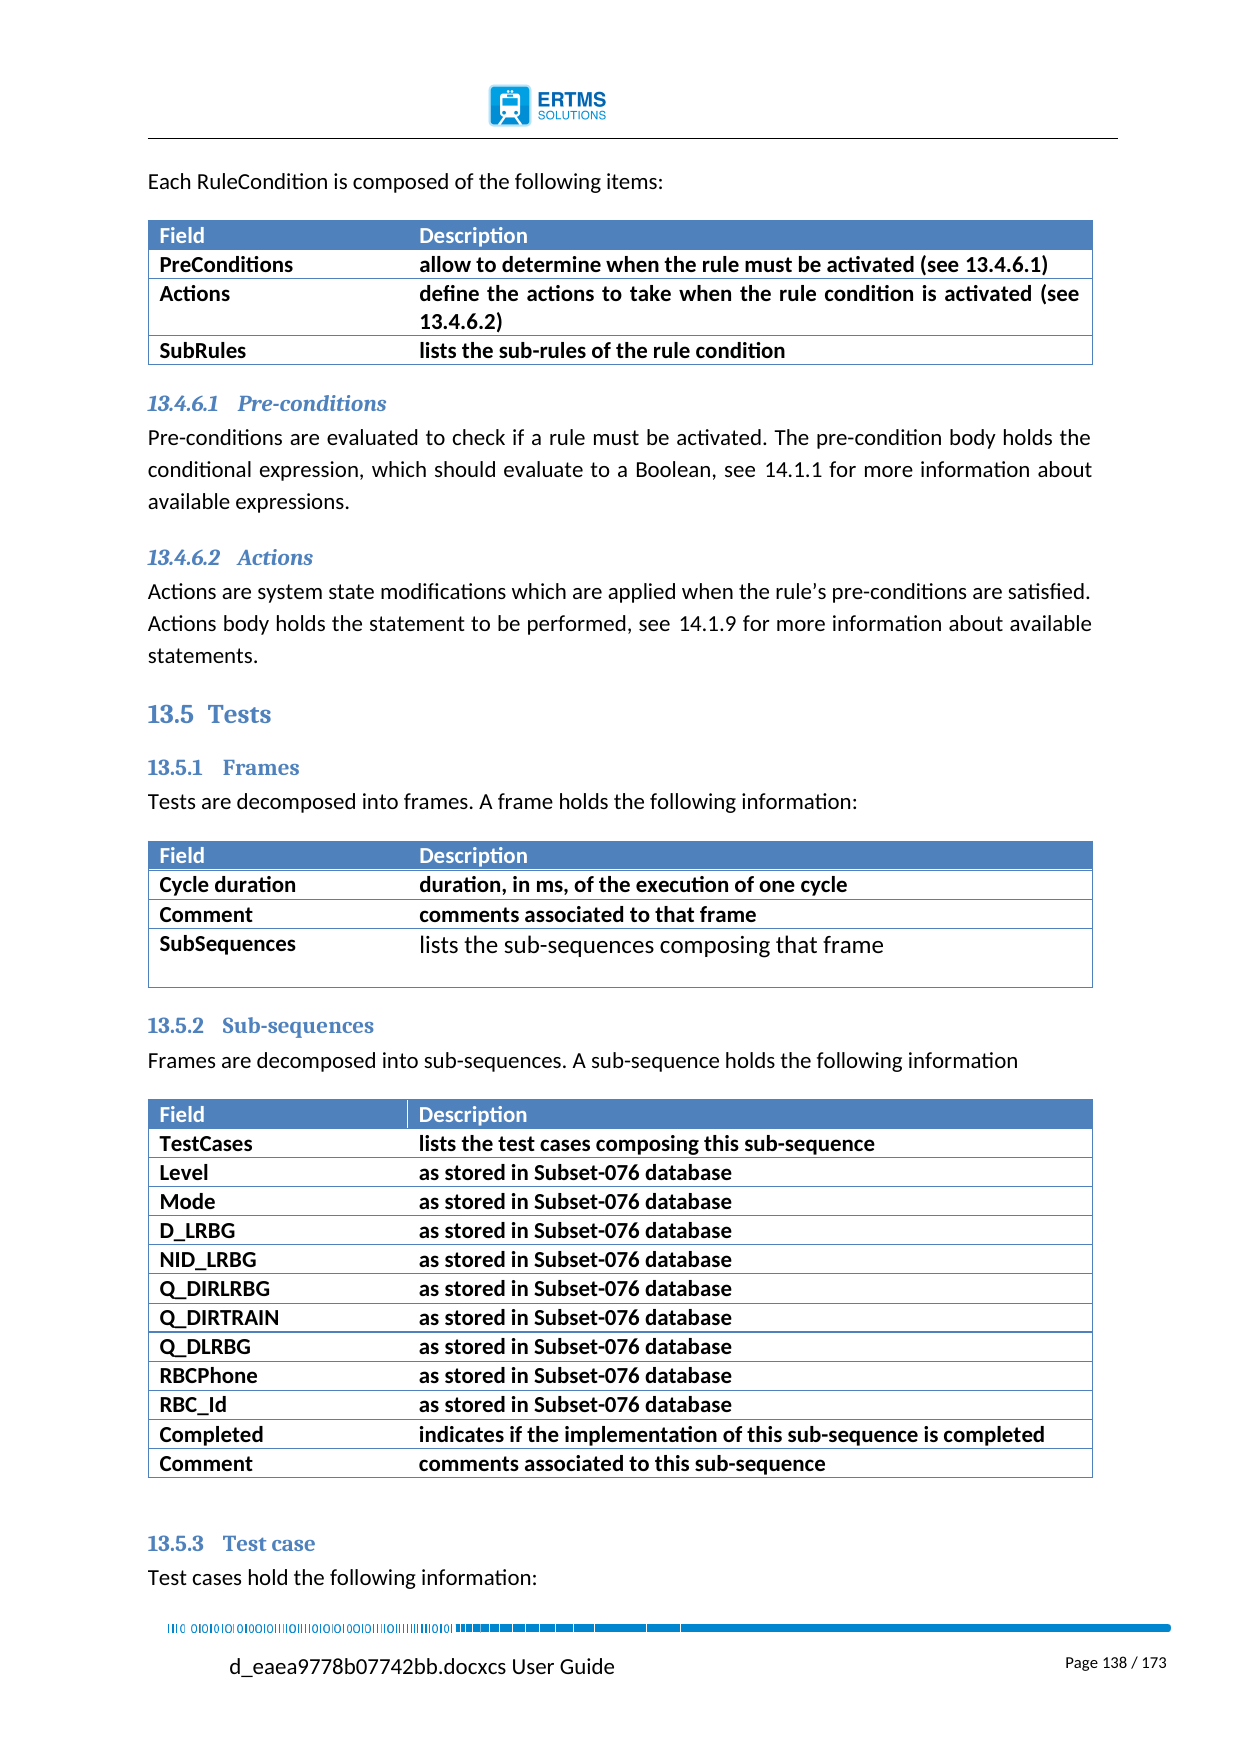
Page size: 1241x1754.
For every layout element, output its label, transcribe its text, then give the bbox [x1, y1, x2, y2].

table_cell as stored in Subset-076 database [408, 1304, 1092, 1331]
text Test cases hold the following information: [148, 1563, 1093, 1591]
table_cell duration, in ms, of the execution of one cycle [408, 871, 1092, 899]
table_header Description [408, 842, 1092, 869]
table_header Field [149, 842, 408, 869]
subtitle Actions [148, 544, 1093, 571]
text Tests are decomposed into frames. A frame holds the following information: [148, 787, 1093, 816]
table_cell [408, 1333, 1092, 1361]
table_cell as stored in Subset-076 database [408, 1274, 1092, 1302]
table_cell define the actions to take when the rule condition is activated (see 13.4.6.2) [408, 279, 1092, 335]
text Pre-conditions are evaluated to check if a rule must be activated. The pre-condition body holds the conditional expression, which should evaluate to a Boolean, see 14.1.1 for more information about available expressions. [148, 423, 1093, 515]
picture [477, 73, 617, 138]
table_cell Level [149, 1158, 407, 1186]
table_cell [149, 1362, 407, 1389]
table_cell NID_LRBG [149, 1245, 407, 1273]
table_cell comments associated to that frame [408, 900, 1092, 928]
table_cell D_LRBG [149, 1216, 407, 1244]
table_cell Cycle duration [149, 871, 408, 899]
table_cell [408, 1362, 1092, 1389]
table_cell Mode [149, 1187, 407, 1215]
table_cell lists the test cases composing this sub-sequence [408, 1129, 1092, 1157]
table_cell as stored in Subset-076 database [408, 1216, 1092, 1244]
subtitle Sub-sequences [148, 1013, 1093, 1040]
table_cell Q_DIRLRBG [149, 1274, 407, 1302]
table_cell allow to determine when the rule must be activated (see 13.4.6.1) [408, 250, 1092, 278]
table_cell lists the sub-rules of the rule condition [408, 336, 1092, 364]
table_cell Q_DIRTRAIN [149, 1304, 407, 1331]
table_cell as stored in Subset-076 database [408, 1158, 1092, 1186]
table_header Field [149, 221, 408, 249]
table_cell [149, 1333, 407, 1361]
text Actions are system state modifications which are applied when the rule’s pre-conditions are satisfied. Actions body holds the statement to be performed, see 14.1.9 for more information about available statements. [148, 577, 1093, 669]
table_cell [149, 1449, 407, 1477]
text Frames are decomposed into sub-sequences. A sub-sequence holds the following information [148, 1046, 1093, 1074]
subtitle Tests [148, 699, 1093, 730]
table_cell PreConditions [149, 250, 408, 278]
subtitle Pre-conditions [148, 390, 1093, 417]
table_cell Comment [149, 900, 408, 928]
table_header Description [408, 221, 1092, 249]
table_cell as stored in Subset-076 database [408, 1187, 1092, 1215]
table_cell SubSequences [149, 929, 408, 987]
table_cell as stored in Subset-076 database [408, 1245, 1092, 1273]
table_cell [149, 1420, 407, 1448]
table_header Field [149, 1100, 407, 1128]
picture [167, 1624, 1171, 1633]
text Each RuleCondition is composed of the following items: [148, 167, 1093, 195]
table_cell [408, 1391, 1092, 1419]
table_cell Actions [149, 279, 408, 335]
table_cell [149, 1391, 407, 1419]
subtitle Test case [148, 1531, 1093, 1557]
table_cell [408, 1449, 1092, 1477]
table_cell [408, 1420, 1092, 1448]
table_cell SubRules [149, 336, 408, 364]
table_cell lists the sub-sequences composing that frame [408, 929, 1092, 987]
subtitle Frames [148, 755, 1093, 781]
table_cell TestCases [149, 1129, 407, 1157]
table_header Description [408, 1100, 1092, 1128]
